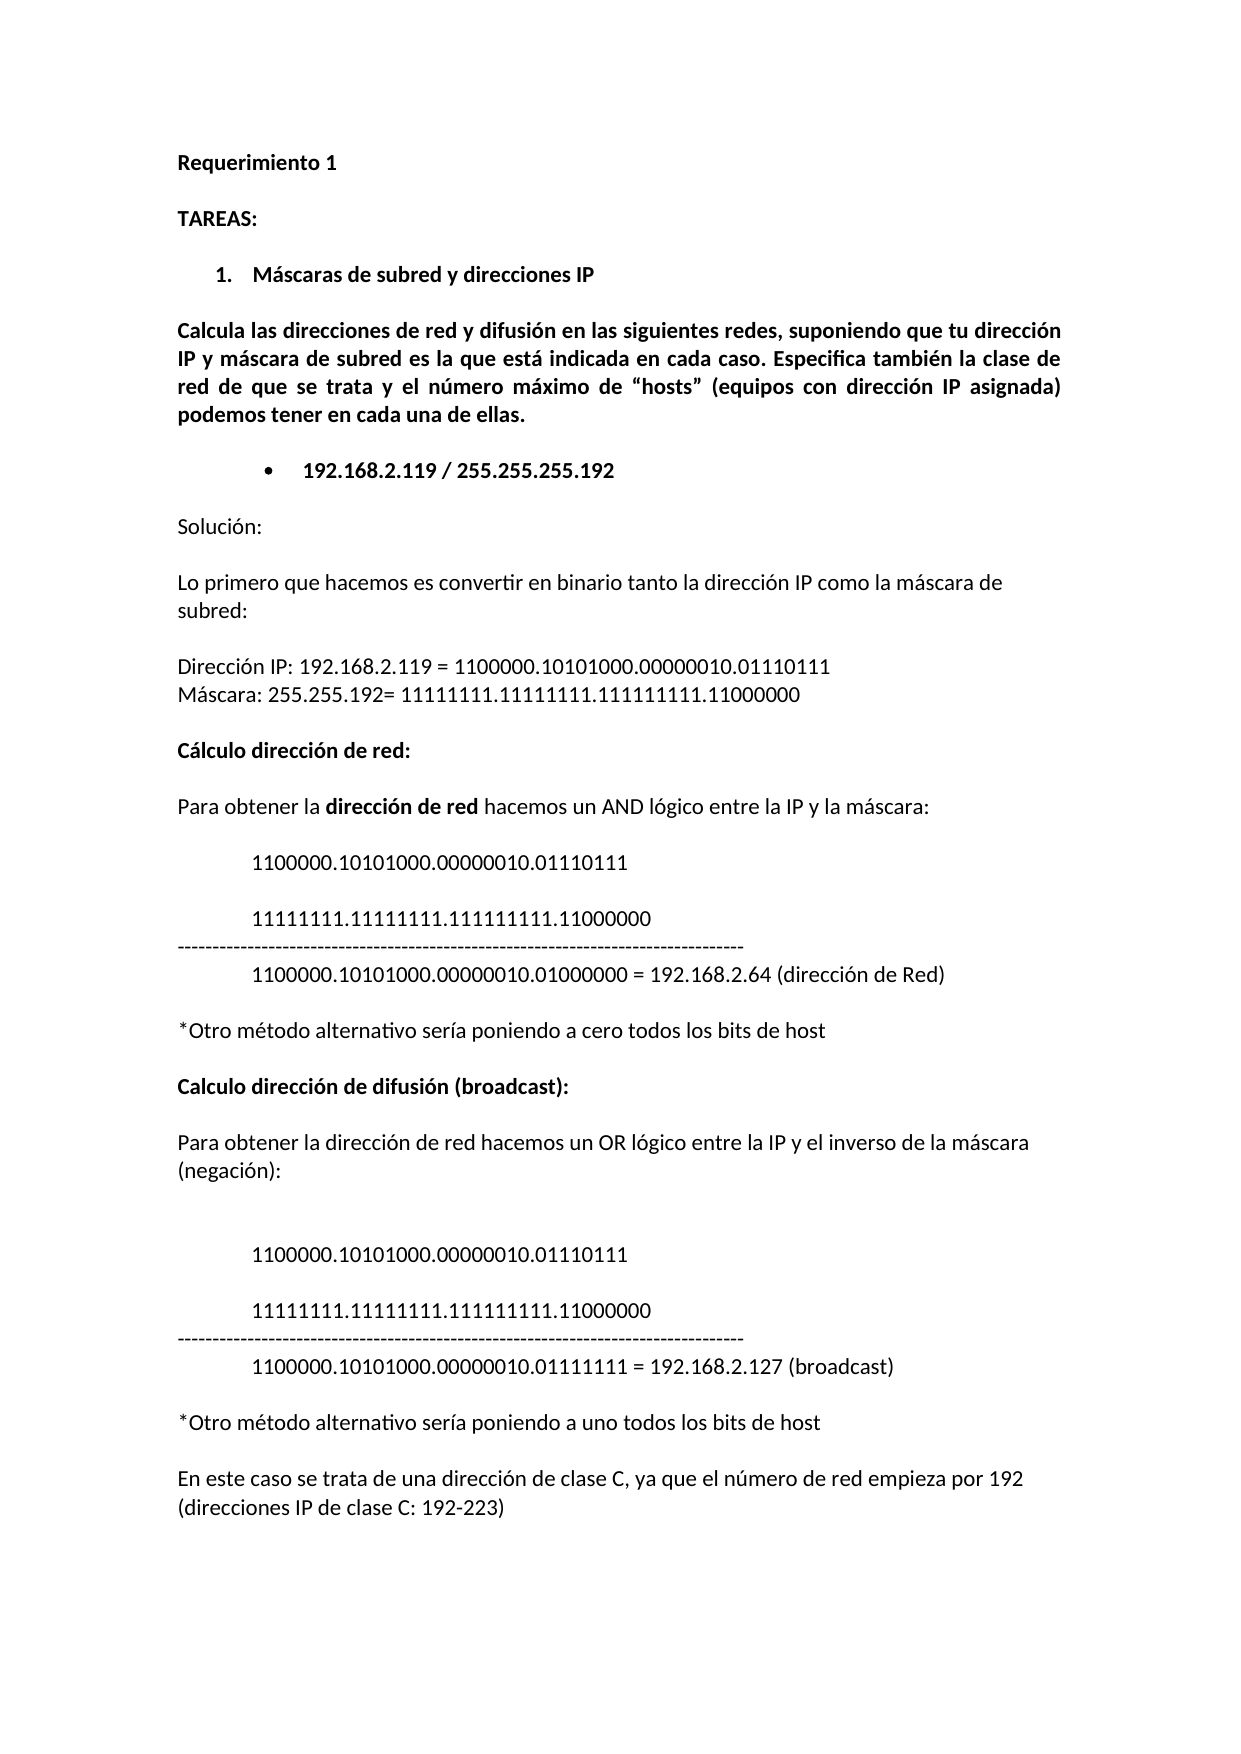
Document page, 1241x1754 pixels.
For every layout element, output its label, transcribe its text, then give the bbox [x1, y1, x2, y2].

text Dirección IP: 192.168.2.119 = 1100000.10101000.00000010.01110111 [177, 652, 1038, 680]
text Lo primero que hacemos es convertir en binario tanto la dirección IP como la máscara de subred: [177, 568, 1038, 624]
text Para obtener la dirección de red hacemos un AND lógico entre la IP y la máscara: [177, 792, 1038, 820]
text 1100000.10101000.00000010.01000000 = 192.168.2.64 (dirección de Red) [191, 960, 1038, 988]
text Máscara: 255.255.192= 11111111.11111111.111111111.11000000 [177, 680, 1038, 708]
text --------------------------------------------------------------------------------- [177, 932, 1038, 960]
list Máscaras de subred y direcciones IP [215, 260, 1038, 288]
text En este caso se trata de una dirección de clase C, ya que el número de red empieza por 192 (direcciones IP de clase C: 192-223) [177, 1464, 1038, 1521]
text 11111111.11111111.111111111.11000000 [177, 904, 1038, 932]
text 1100000.10101000.00000010.01110111 [177, 848, 1038, 876]
list 192.168.2.119 / 255.255.255.192 [265, 456, 1038, 484]
text TAREAS: [177, 204, 1063, 232]
text Requerimiento 1 [177, 148, 1063, 176]
text --------------------------------------------------------------------------------- [177, 1324, 1038, 1352]
text Cálculo dirección de red: [177, 736, 1038, 764]
text 1100000.10101000.00000010.01111111 = 192.168.2.127 (broadcast) [177, 1352, 1038, 1381]
text Calculo dirección de difusión (broadcast): [177, 1072, 1038, 1100]
text 11111111.11111111.111111111.11000000 [177, 1296, 1038, 1324]
text *Otro método alternativo sería poniendo a cero todos los bits de host [177, 1016, 1038, 1044]
text 1100000.10101000.00000010.01110111 [177, 1240, 1038, 1268]
text Para obtener la dirección de red hacemos un OR lógico entre la IP y el inverso de la máscara (negación): [177, 1128, 1038, 1184]
text *Otro método alternativo sería poniendo a uno todos los bits de host [177, 1408, 1038, 1437]
text Solución: [177, 512, 1038, 540]
text Calcula las direcciones de red y difusión en las siguientes redes, suponiendo que tu dirección IP y máscara de subred es la que está indicada en cada caso. Especifica también la clase de red de que se trata y el número máximo de “hosts” (equipos con dirección IP asignada) podemos tener en cada una de ellas. [177, 316, 1063, 428]
